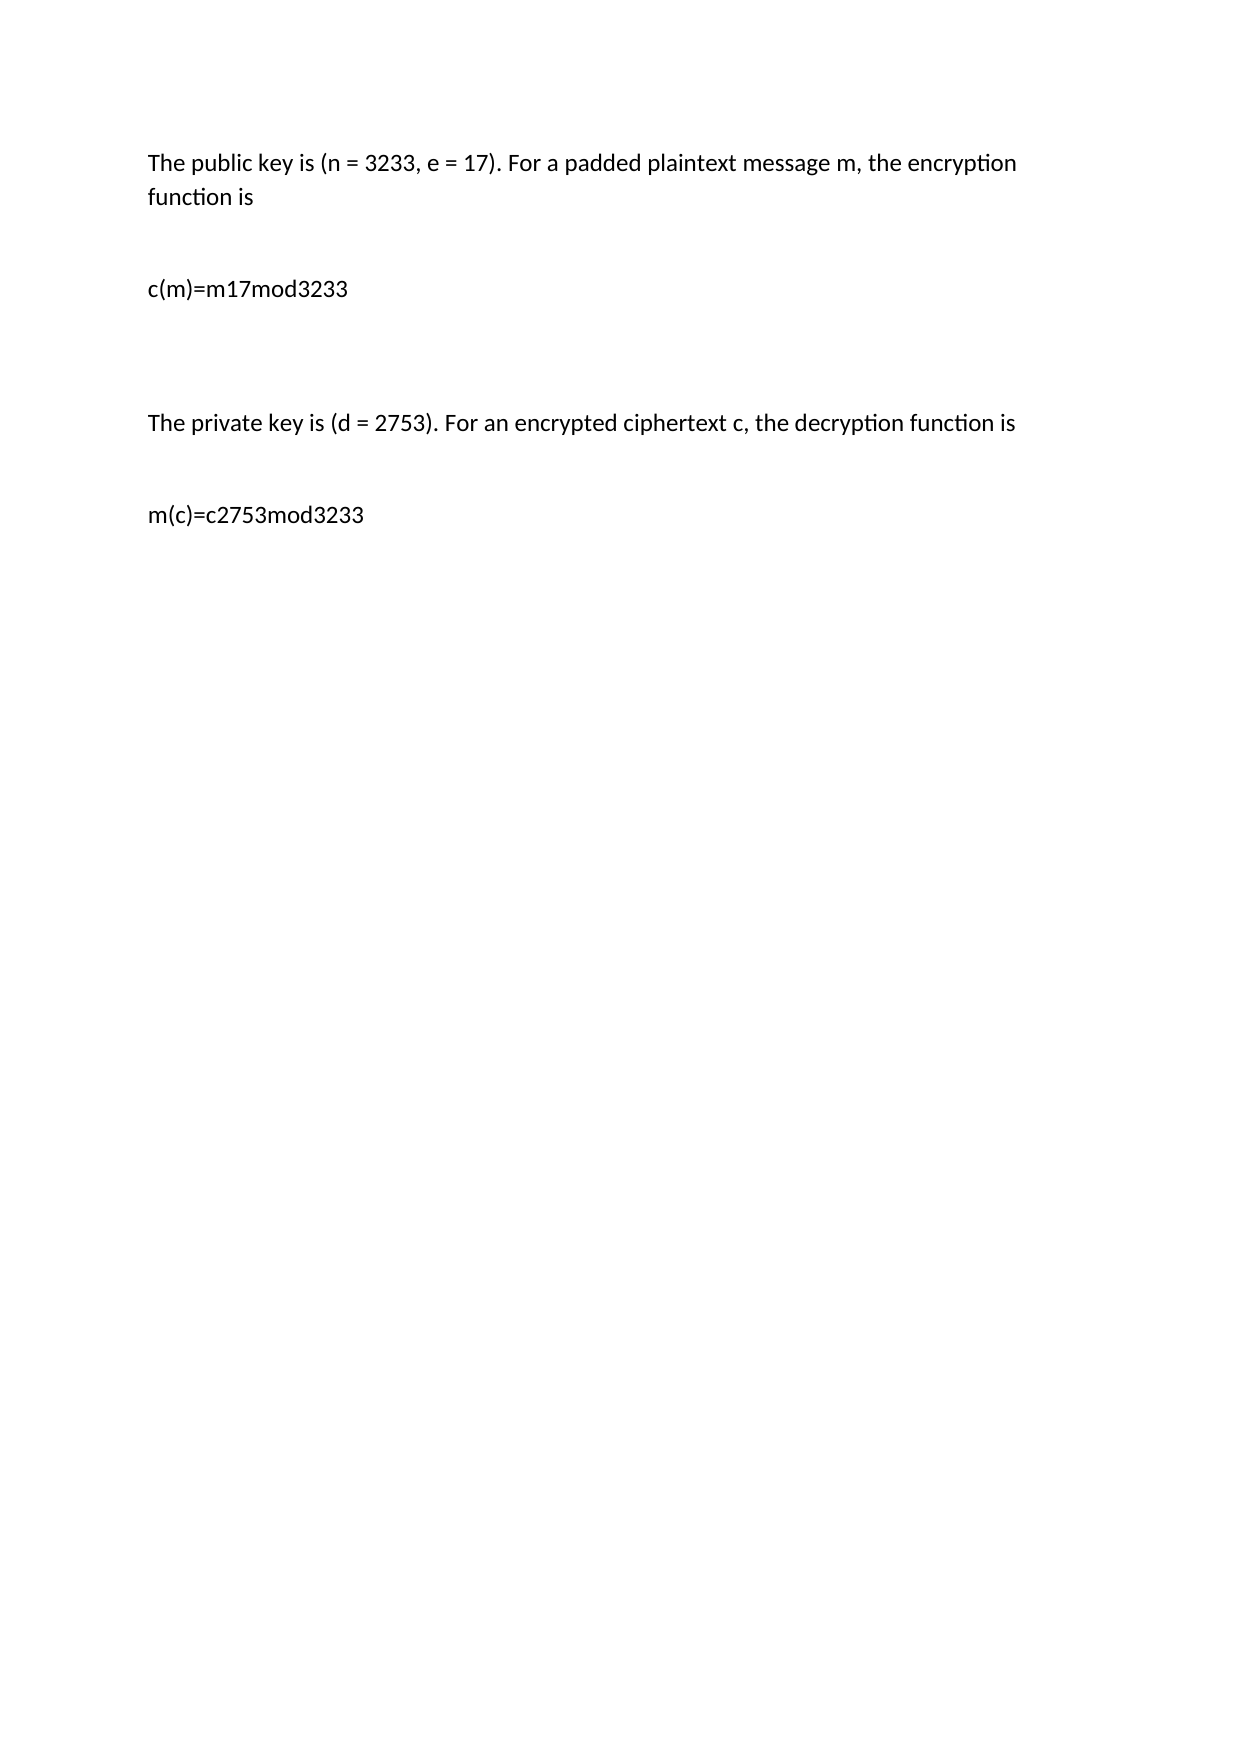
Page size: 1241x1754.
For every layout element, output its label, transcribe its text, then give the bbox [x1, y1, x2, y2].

text c(m)=m17mod3233 [148, 273, 1093, 304]
text The private key is (d = 2753). For an encrypted ciphertext c, the decryption function is [148, 407, 1093, 438]
text The public key is (n = 3233, e = 17). For a padded plaintext message m, the encryption function is [148, 148, 1093, 212]
text m(c)=c2753mod3233 [148, 499, 1093, 530]
